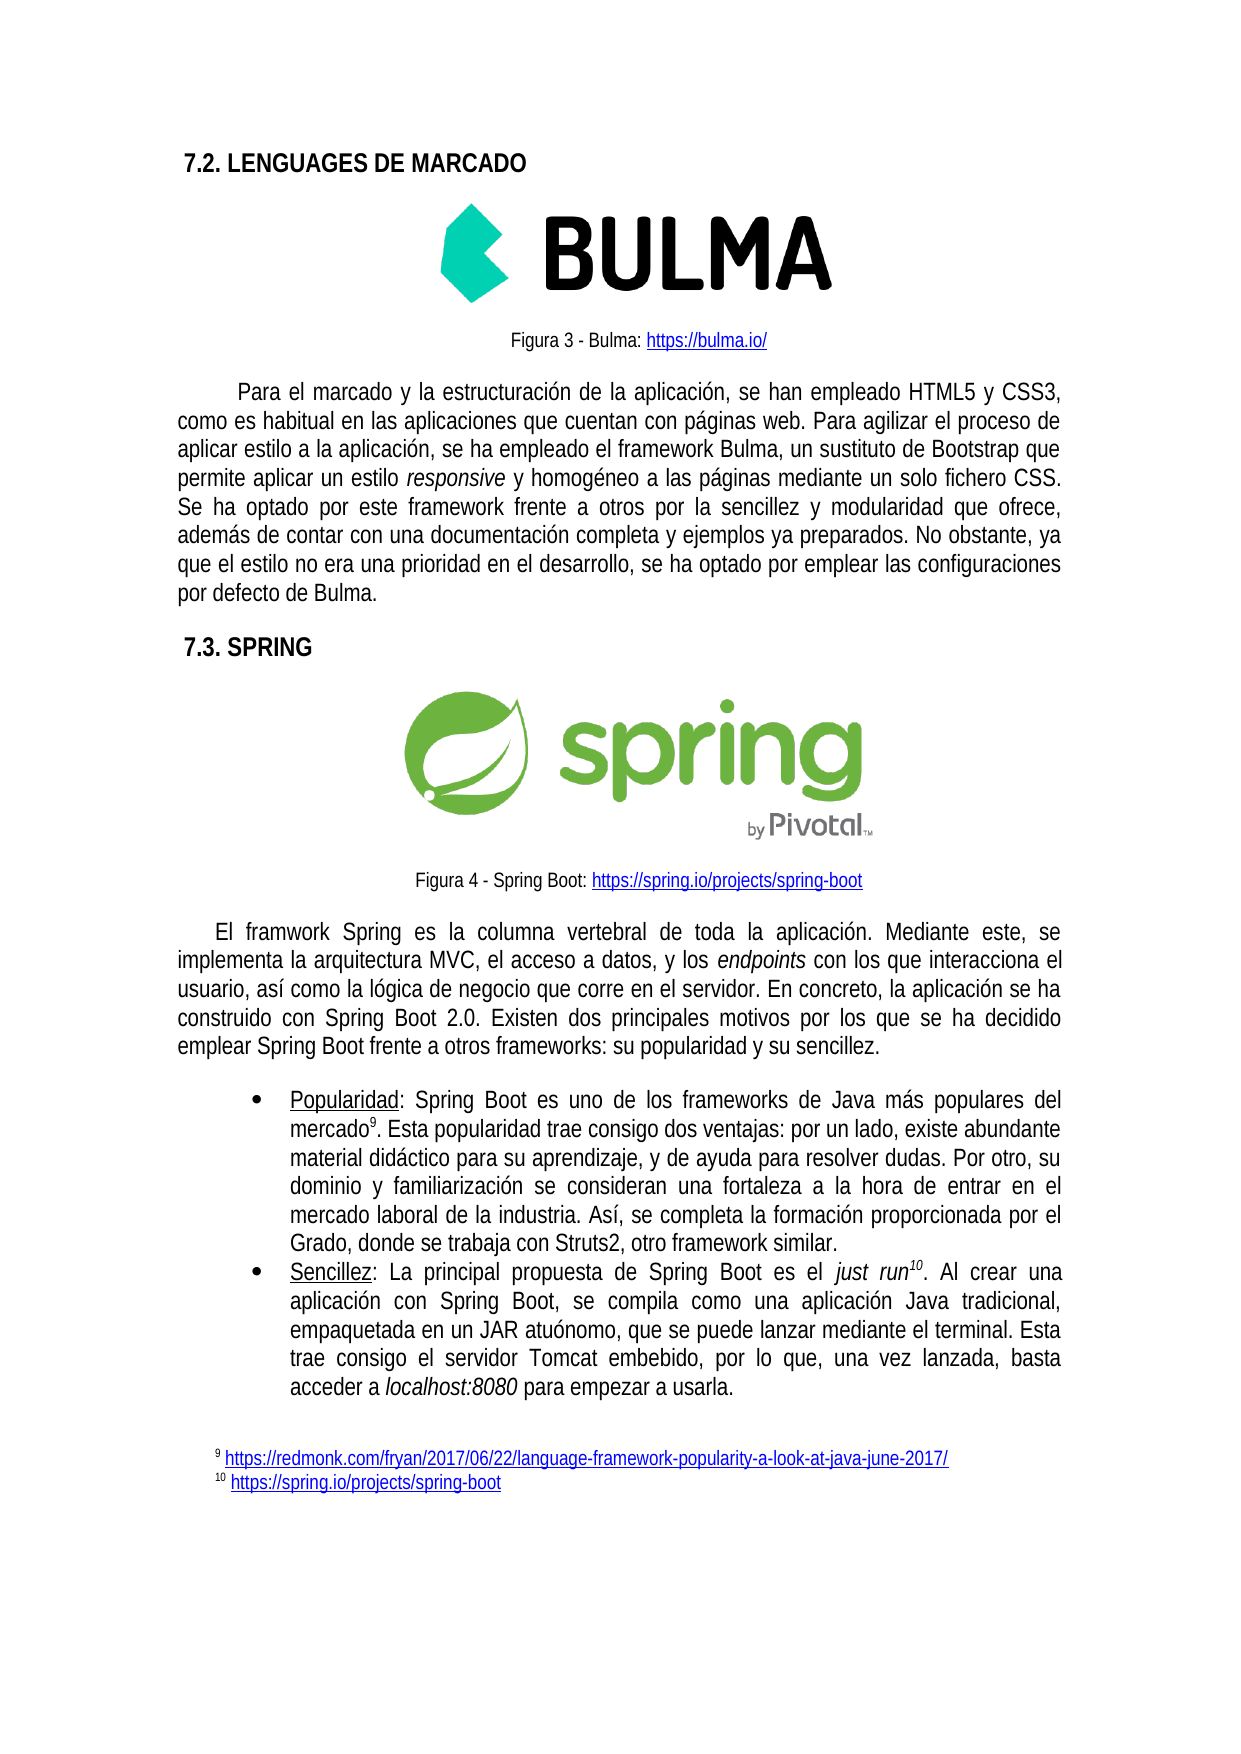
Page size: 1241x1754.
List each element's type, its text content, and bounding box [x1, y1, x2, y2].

text Figura 4 - Spring Boot: https://spring.io/projects/spring-boot [177, 868, 1063, 892]
list Sencillez: La principal propuesta de Spring Boot es el just run. Al crear una aplicación con Spring Boot, se compila como una aplicación Java tradicional, empaquetada en un JAR atuónomo, que se puede lanzar mediante el terminal. Esta trae consigo el servidor Tomcat embebido, por lo que, una vez lanzada, basta acceder a localhost:8080 para empezar a usarla. [252, 1257, 1063, 1401]
text Figura 3 - Bulma: https://bulma.io/ [177, 328, 1063, 352]
text El framwork Spring es la columna vertebral de toda la aplicación. Mediante este, se implementa la arquitectura MVC, el acceso a datos, y los endpoints con los que interacciona el usuario, así como la lógica de negocio que corre en el servidor. En concreto, la aplicación se ha construido con Spring Boot 2.0. Existen dos principales motivos por los que se ha decidido emplear Spring Boot frente a otros frameworks: su popularidad y su sencillez. [177, 917, 1063, 1060]
subtitle LENGUAGES DE MARCADO [184, 148, 1063, 179]
picture [440, 203, 838, 303]
subtitle SPRING [184, 631, 1063, 662]
list Popularidad: Spring Boot es uno de los frameworks de Java más populares del mercado. Esta popularidad trae consigo dos ventajas: por un lado, existe abundante material didáctico para su aprendizaje, y de ayuda para resolver dudas. Por otro, su dominio y familiarización se consideran una fortaleza a la hora de entrar en el mercado laboral de la industria. Así, se completa la formación proporcionada por el Grado, donde se trabaja con Struts2, otro framework similar. [252, 1085, 1063, 1257]
text Para el marcado y la estructuración de la aplicación, se han empleado HTML5 y CSS3, como es habitual en las aplicaciones que cuentan con páginas web. Para agilizar el proceso de aplicar estilo a la aplicación, se ha empleado el framework Bulma, un sustituto de Bootstrap que permite aplicar un estilo responsive y homogéneo a las páginas mediante un solo fichero CSS. Se ha optado por este framework frente a otros por la sencillez y modularidad que ofrece, además de contar con una documentación completa y ejemplos ya preparados. No obstante, ya que el estilo no era una prioridad en el desarrollo, se ha optado por emplear las configuraciones por defecto de Bulma. [177, 377, 1063, 606]
picture [399, 687, 879, 843]
